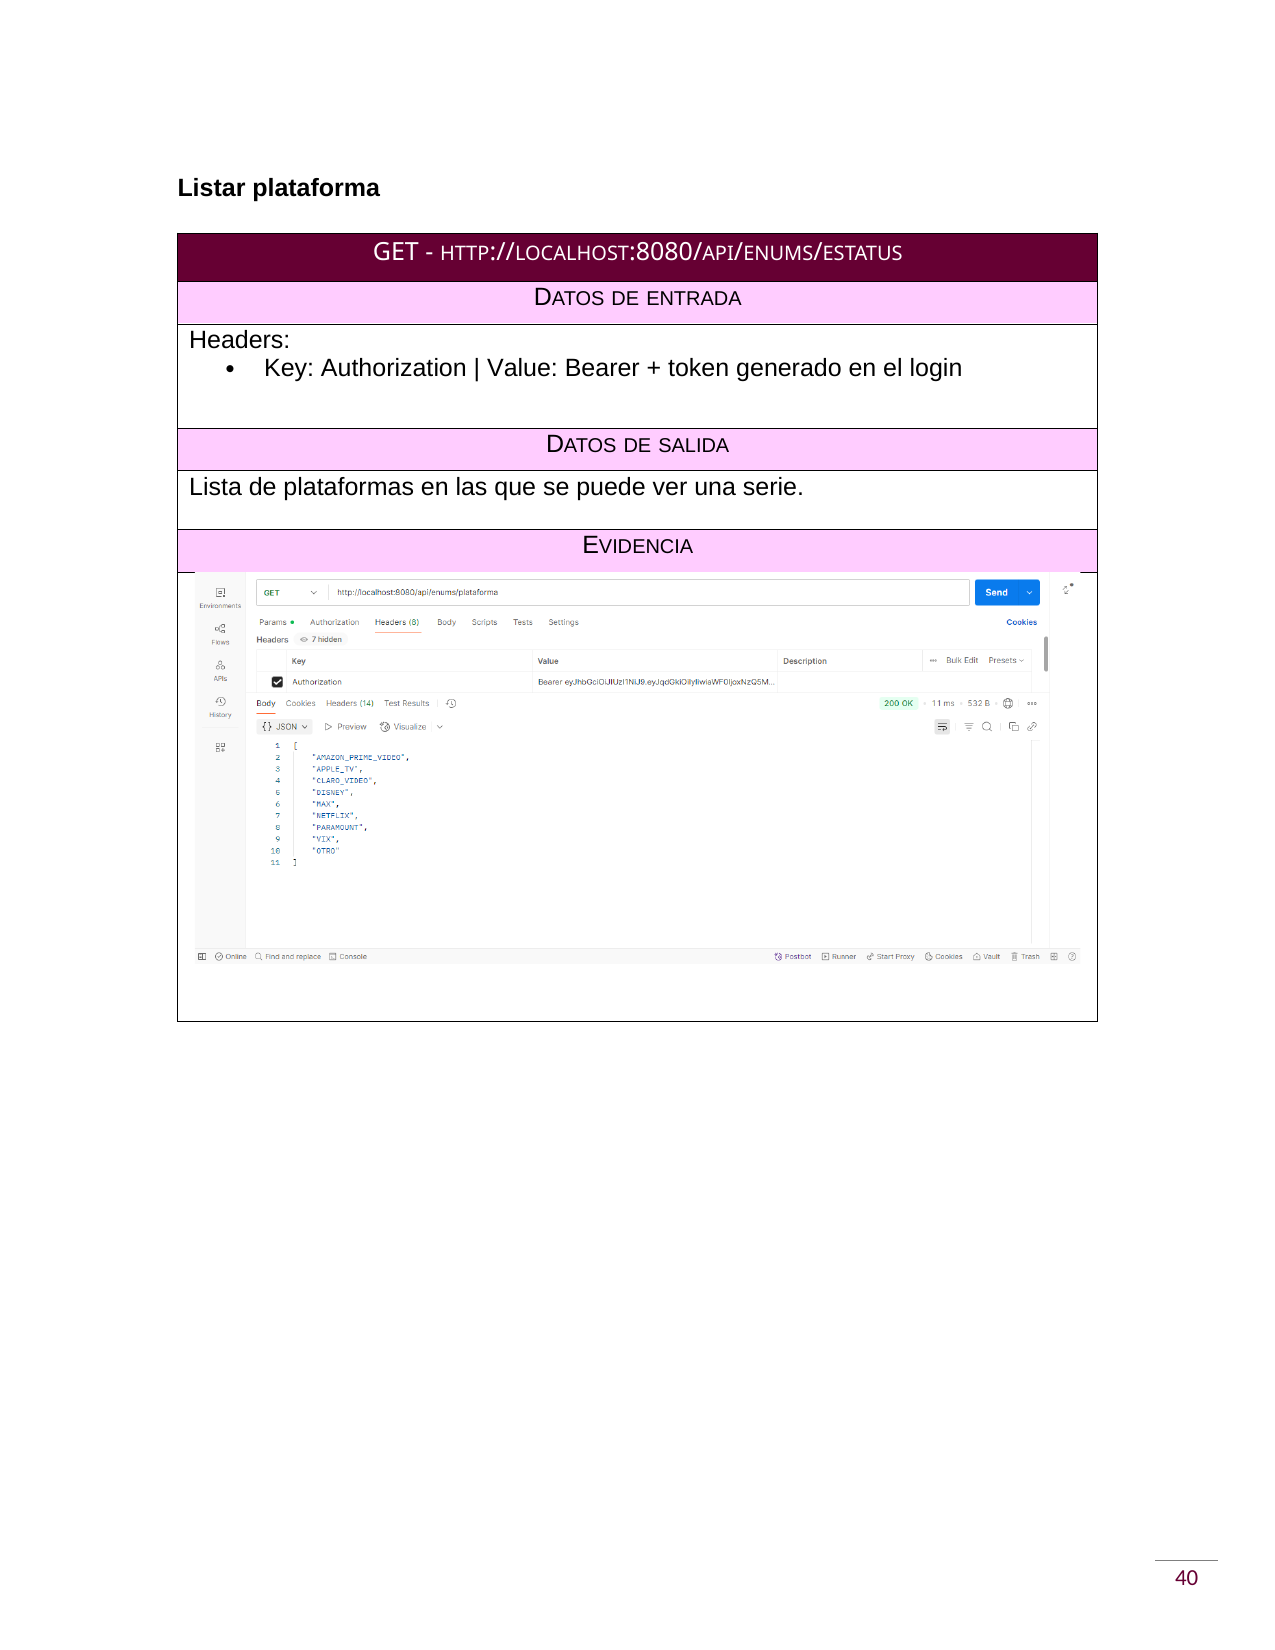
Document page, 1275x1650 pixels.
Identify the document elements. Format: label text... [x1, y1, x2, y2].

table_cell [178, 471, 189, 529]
picture [194, 572, 1081, 964]
text Listar plataforma [177, 173, 1098, 201]
table_cell [178, 573, 1097, 1021]
table_cell Datos de entrada [178, 282, 1097, 323]
table_cell Evidencia [178, 530, 1097, 572]
table_header GET - http://localhost:8080/api/enums/estatus [178, 234, 1097, 281]
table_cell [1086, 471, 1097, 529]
table_cell Datos de salida [178, 429, 1097, 470]
table_cell Headers: Key: Authorization | Value: Bearer + token generado en el login [178, 325, 1097, 427]
